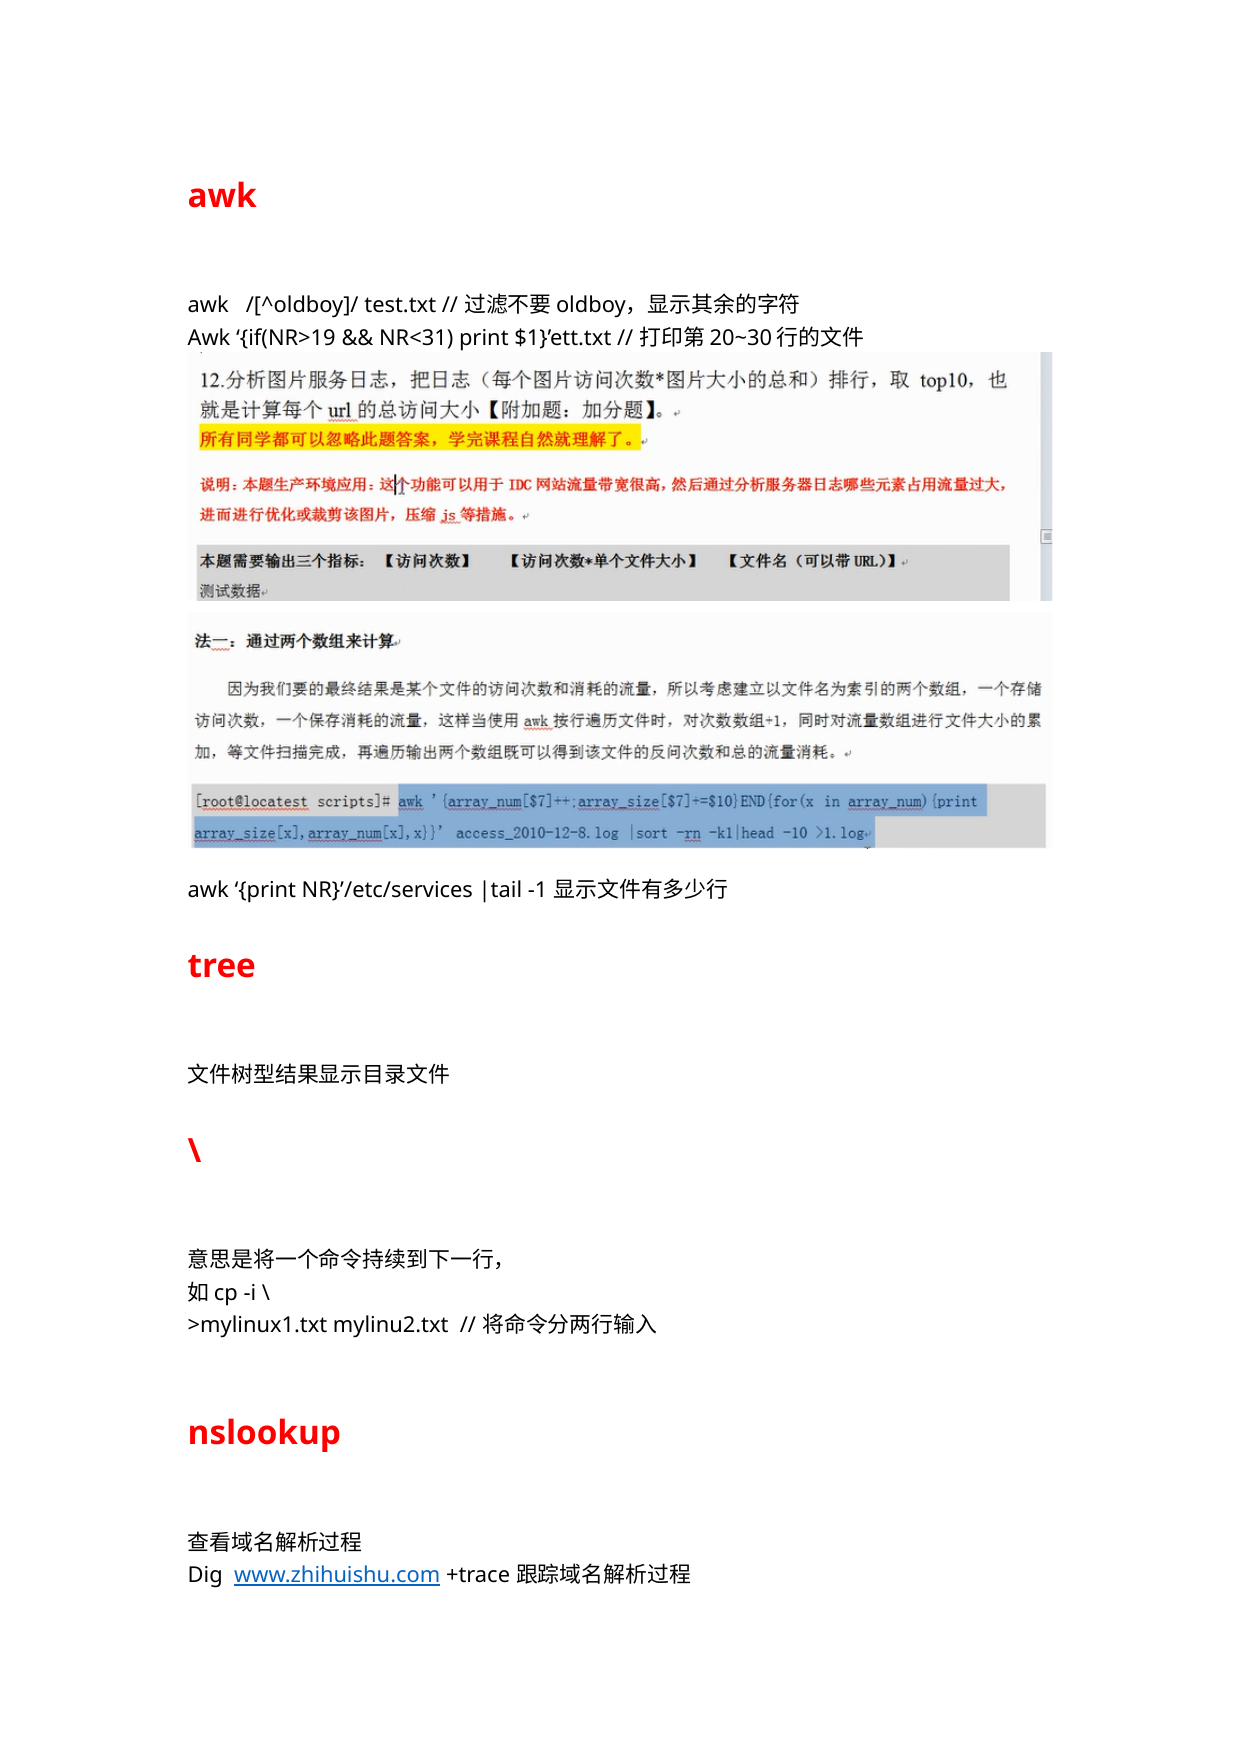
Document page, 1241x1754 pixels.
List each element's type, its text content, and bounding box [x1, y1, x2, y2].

text 文件树型结果显示目录文件 [187, 1057, 1053, 1089]
subtitle awk [187, 162, 1053, 227]
subtitle \ [187, 1117, 1053, 1182]
text awk /[^oldboy]/ test.txt // 过滤不要oldboy，显示其余的字符 [187, 287, 1053, 320]
subtitle nslookup [187, 1399, 1053, 1464]
text 如cp -i \ [187, 1274, 1053, 1307]
picture [187, 352, 1053, 601]
picture [187, 612, 1053, 849]
text awk ‘{print NR}’/etc/services |tail -1 显示文件有多少行 [187, 872, 1053, 905]
text Dig www.zhihuishu.com +trace 跟踪域名解析过程 [187, 1557, 1053, 1589]
text 查看域名解析过程 [187, 1524, 1053, 1557]
text 意思是将一个命令持续到下一行， [187, 1242, 1053, 1274]
text Awk ‘{if(NR>19 && NR<31) print $1}’ett.txt // 打印第20~30行的文件 [187, 320, 1053, 352]
text >mylinux1.txt mylinu2.txt // 将命令分两行输入 [187, 1307, 1053, 1339]
subtitle tree [187, 932, 1053, 997]
